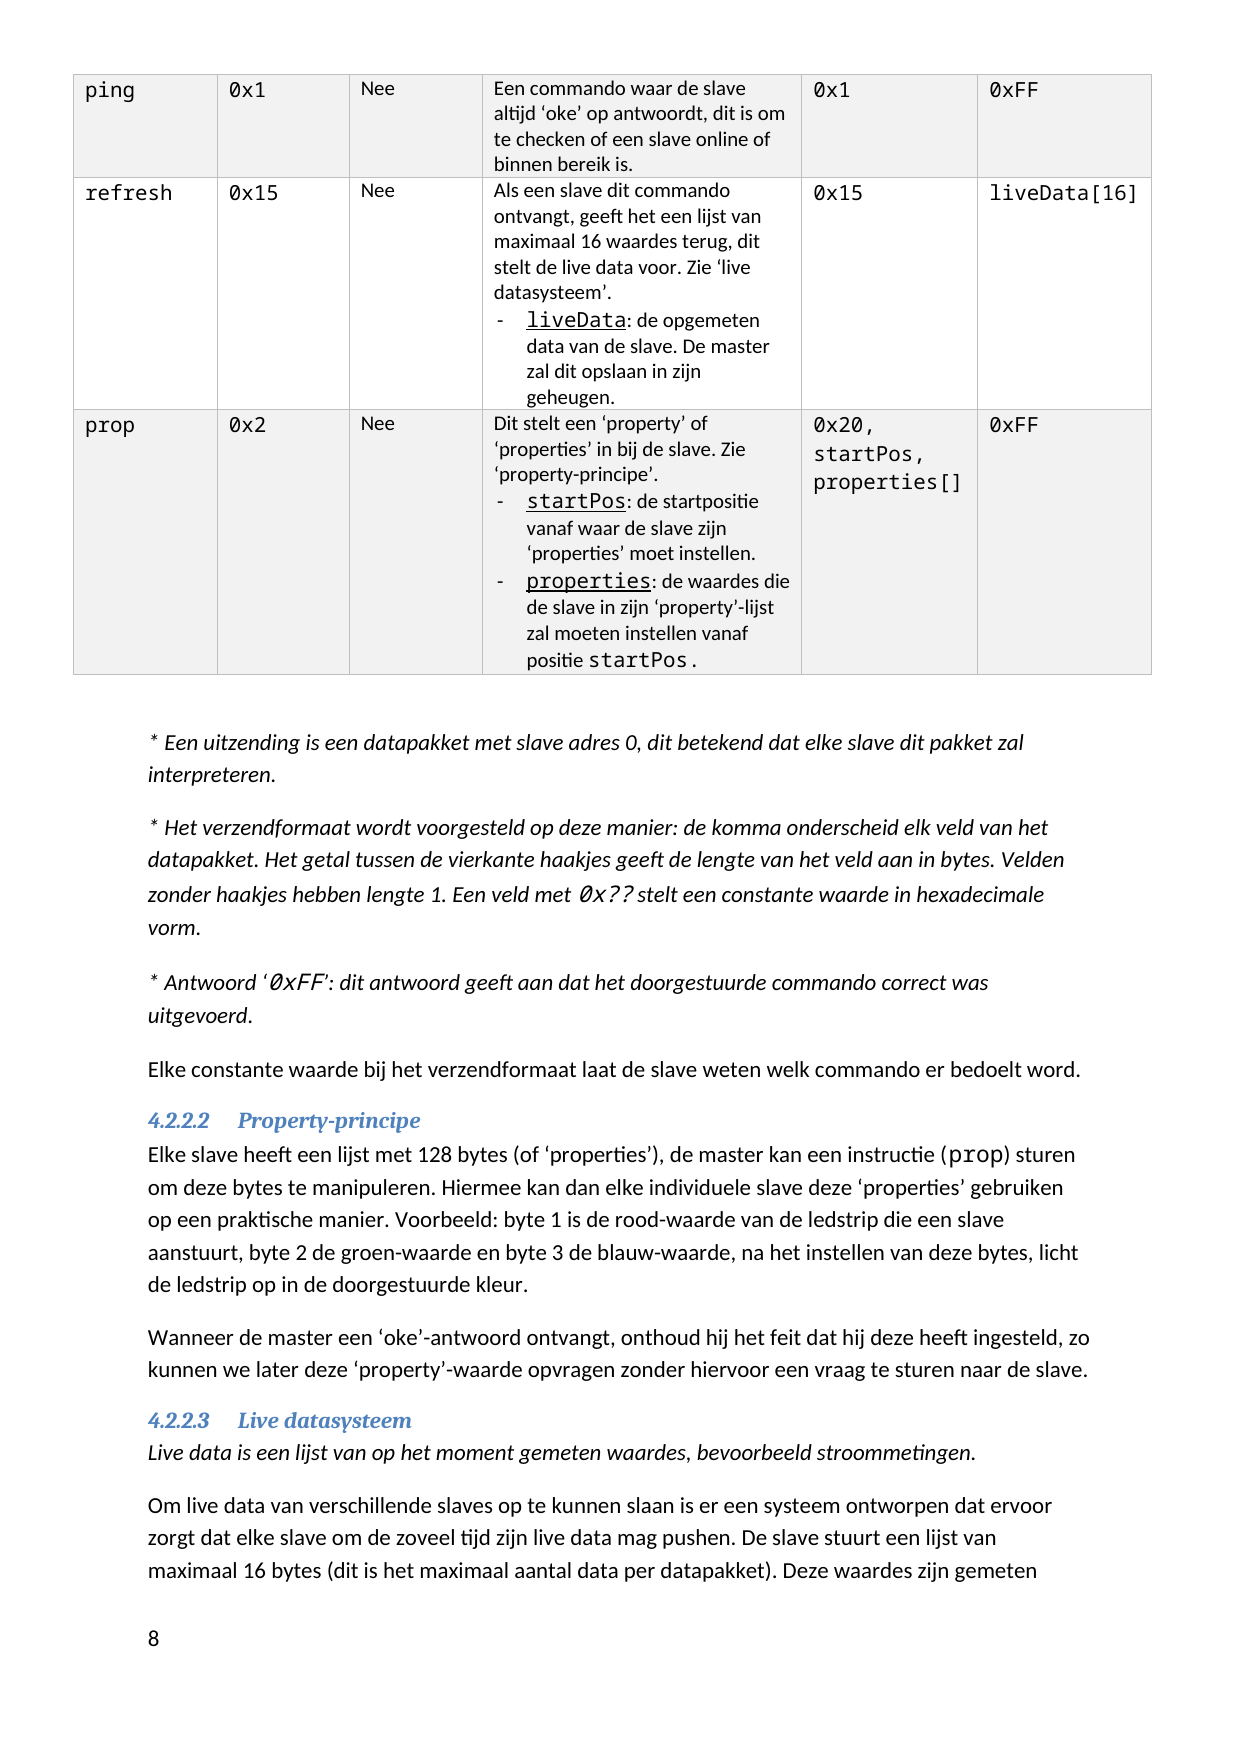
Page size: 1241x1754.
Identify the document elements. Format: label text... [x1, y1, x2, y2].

table_cell refresh [74, 178, 217, 409]
table_cell 0x1 [802, 75, 977, 177]
table_cell Als een slave dit commando ontvangt, geeft het een lijst van maximaal 16 waardes terug, dit stelt de live data voor. Zie ‘live datasysteem’. liveData: de opgemeten data van de slave. De master zal dit opslaan in zijn geheugen. [483, 178, 801, 409]
subtitle Live datasysteem [148, 1408, 1093, 1434]
text * Het verzendformaat wordt voorgesteld op deze manier: de komma onderscheid elk veld van het datapakket. Het getal tussen de vierkante haakjes geeft de lengte van het veld aan in bytes. Velden zonder haakjes hebben lengte 1. Een veld met 0x?? stelt een constante waarde in hexadecimale vorm. [148, 813, 1093, 941]
table_cell Dit stelt een ‘property’ of ‘properties’ in bij de slave. Zie ‘property-principe’. startPos: de startpositie vanaf waar de slave zijn ‘properties’ moet instellen. properties: de waardes die de slave in zijn ‘property’-lijst zal moeten instellen vanaf positie startPos. [483, 410, 801, 674]
table_cell Nee [350, 178, 482, 409]
text * Antwoord ‘0xFF’: dit antwoord geeft aan dat het doorgestuurde commando correct was uitgevoerd. [148, 966, 1093, 1030]
subtitle Property-principe [148, 1108, 1093, 1134]
table_cell 0x2 [218, 410, 349, 674]
table_cell ping [74, 75, 217, 177]
table_cell liveData[16] [978, 178, 1151, 409]
text Live data is een lijst van op het moment gemeten waardes, bevoorbeeld stroommetingen. [148, 1438, 1093, 1466]
table_cell Nee [350, 410, 482, 674]
table_cell 0xFF [978, 410, 1151, 674]
table_cell 0x15 [802, 178, 977, 409]
text Elke constante waarde bij het verzendformaat laat de slave weten welk commando er bedoelt word. [148, 1055, 1093, 1083]
text Elke slave heeft een lijst met 128 bytes (of ‘properties’), de master kan een instructie (prop) sturen om deze bytes te manipuleren. Hiermee kan dan elke individuele slave deze ‘properties’ gebruiken op een praktische manier. Voorbeeld: byte 1 is de rood-waarde van de ledstrip die een slave aanstuurt, byte 2 de groen-waarde en byte 3 de blauw-waarde, na het instellen van deze bytes, licht de ledstrip op in de doorgestuurde kleur. [148, 1138, 1093, 1298]
table_cell Een commando waar de slave altijd ‘oke’ op antwoordt, dit is om te checken of een slave online of binnen bereik is. [483, 75, 801, 177]
table_cell 0x1 [218, 75, 349, 177]
text * Een uitzending is een datapakket met slave adres 0, dit betekend dat elke slave dit pakket zal interpreteren. [148, 728, 1093, 788]
table_cell 0x15 [218, 178, 349, 409]
table_cell Nee [350, 75, 482, 177]
text Wanneer de master een ‘oke’-antwoord ontvangt, onthoud hij het feit dat hij deze heeft ingesteld, zo kunnen we later deze ‘property’-waarde opvragen zonder hiervoor een vraag te sturen naar de slave. [148, 1323, 1093, 1383]
table_cell 0x20, startPos, properties[] [802, 410, 977, 674]
table_cell 0xFF [978, 75, 1151, 177]
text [148, 1491, 1093, 1584]
table_cell prop [74, 410, 217, 674]
